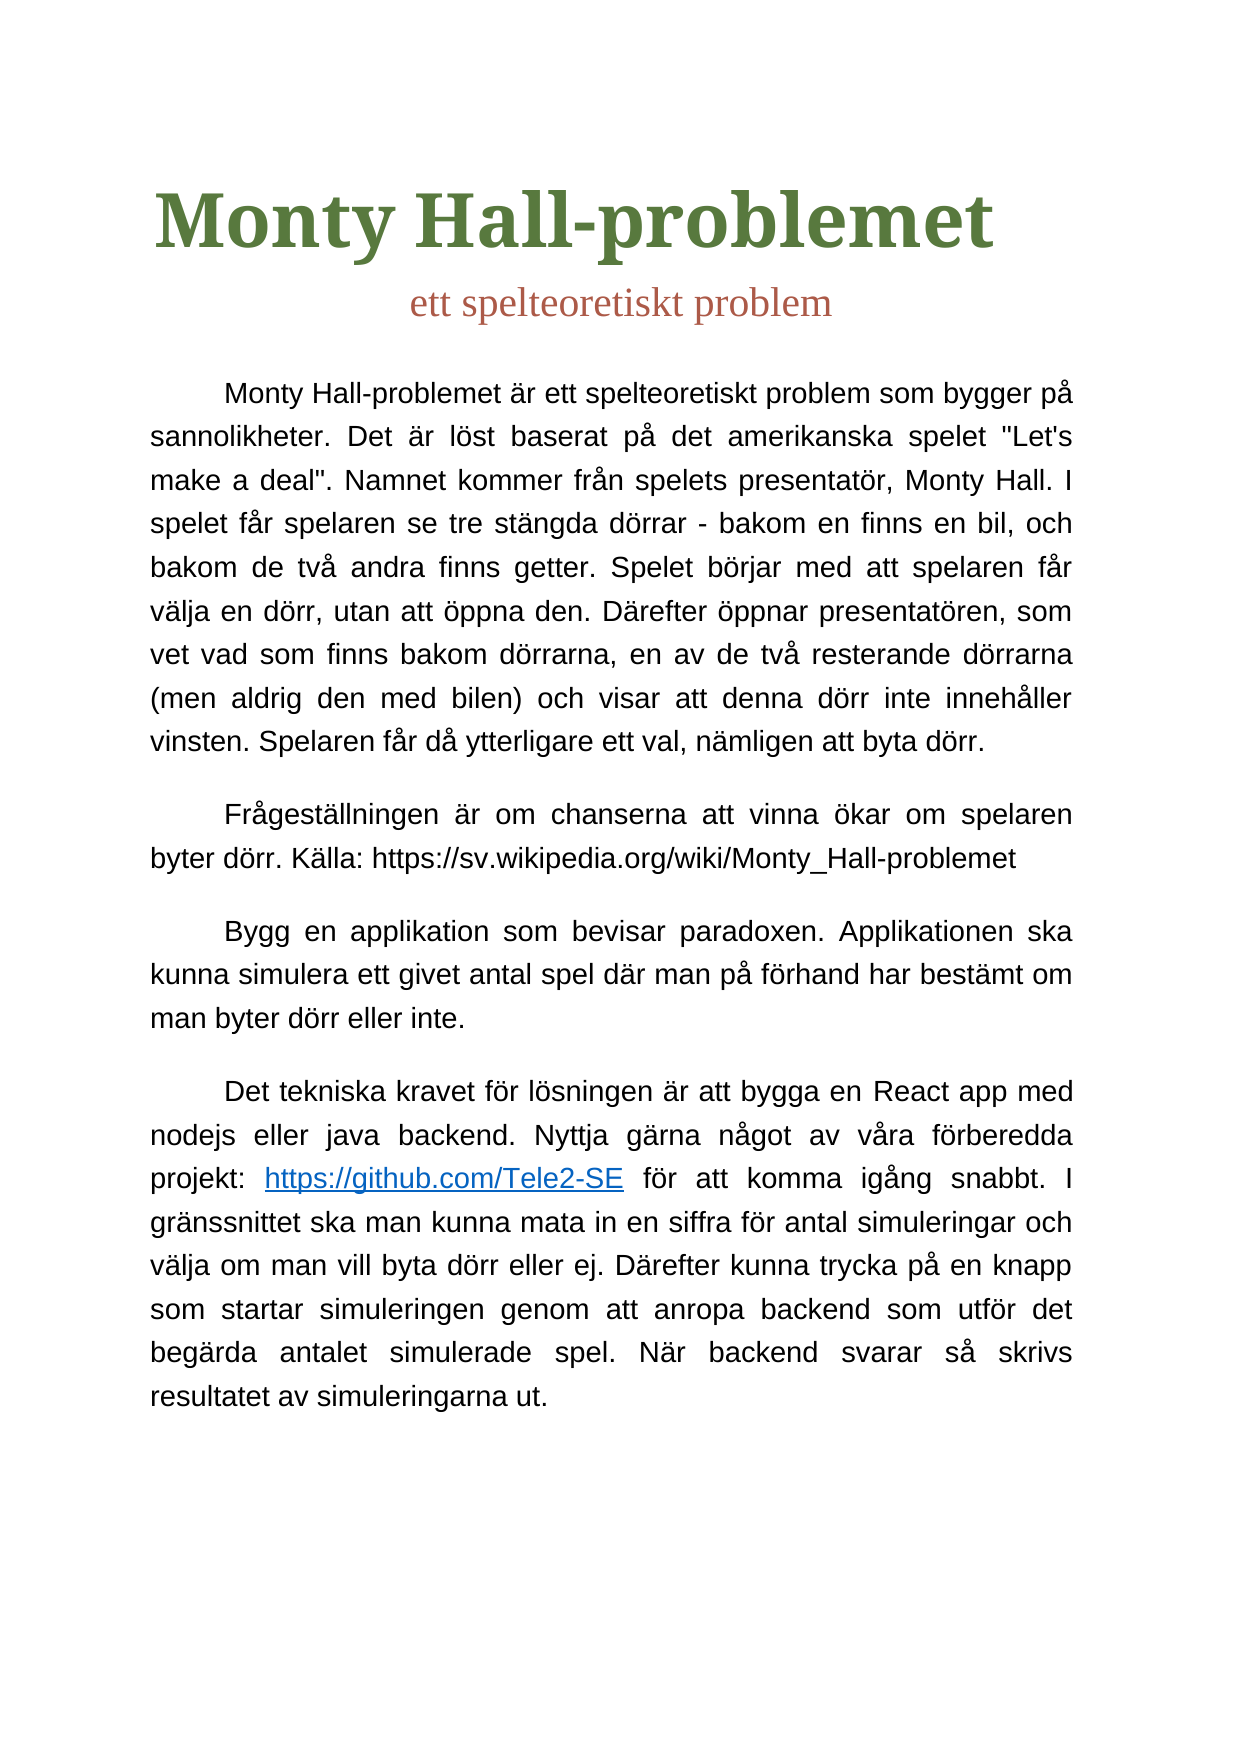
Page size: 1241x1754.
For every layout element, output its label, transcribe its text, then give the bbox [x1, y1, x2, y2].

text Monty Hall-problemet är ett spelteoretiskt problem som bygger på sannolikheter. Det är löst baserat på det amerikanska spelet "Let's make a deal". Namnet kommer från spelets presentatör, Monty Hall. I spelet får spelaren se tre stängda dörrar - bakom en finns en bil, och bakom de två andra finns getter. Spelet börjar med att spelaren får välja en dörr, utan att öppna den. Därefter öppnar presentatören, som vet vad som finns bakom dörrarna, en av de två resterande dörrarna (men aldrig den med bilen) och visar att denna dörr inte innehåller vinsten. Spelaren får då ytterligare ett val, nämligen att byta dörr. [150, 376, 1074, 758]
text Monty Hall-problemet [154, 167, 1088, 269]
text Det tekniska kravet för lösningen är att bygga en React app med nodejs eller java backend. Nyttja gärna något av våra förberedda projekt: https://github.com/Tele2-SE för att komma igång snabbt. I gränssnittet ska man kunna mata in en siffra för antal simuleringar och välja om man vill byta dörr eller ej. Därefter kunna trycka på en knapp som startar simuleringen genom att anropa backend som utför det begärda antalet simulerade spel. När backend svarar så skrivs resultatet av simuleringarna ut. [150, 1074, 1074, 1412]
text Frågeställningen är om chanserna att vinna ökar om spelaren byter dörr. Källa: https://sv.wikipedia.org/wiki/Monty_Hall-problemet [150, 797, 1074, 874]
text Bygg en applikation som bevisar paradoxen. Applikationen ska kunna simulera ett givet antal spel där man på förhand har bestämt om man byter dörr eller inte. [150, 914, 1074, 1034]
text ett spelteoretiskt problem [154, 278, 1088, 326]
